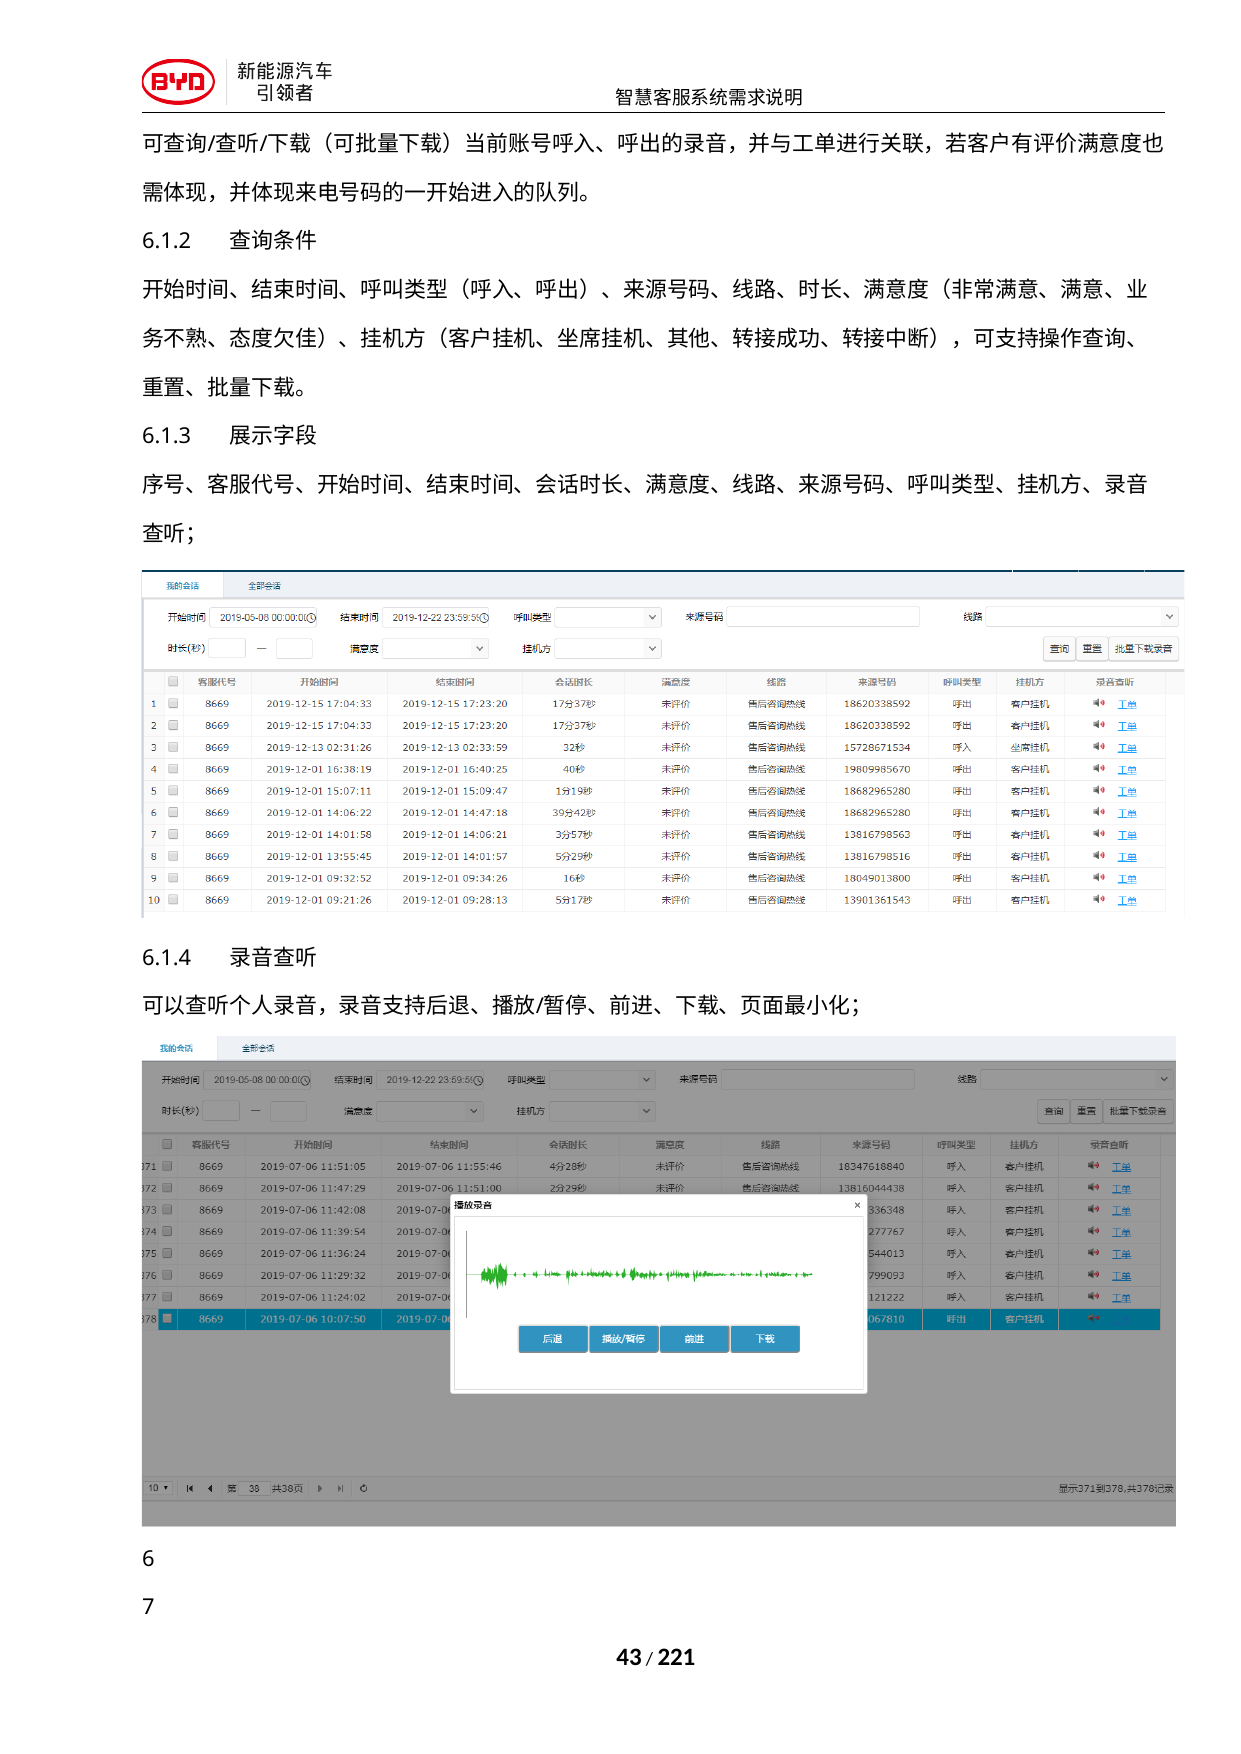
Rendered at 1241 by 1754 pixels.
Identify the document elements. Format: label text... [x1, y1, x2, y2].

list 开始时间、结束时间、呼叫类型（呼入、呼出）、来源号码、线路、时长、满意度（非常满意、满意、业务不熟、态度欠佳）、挂机方（客户挂机、坐席挂机、其他、转接成功、转接中断），可支持操作查询、重置、批量下载。 [142, 271, 1165, 402]
list 序号、客服代号、开始时间、结束时间、会话时长、满意度、线路、来源号码、呼叫类型、挂机方、录音查听； [142, 466, 1165, 548]
list 录音查听 [142, 939, 1165, 972]
picture [141, 59, 332, 105]
list 展示字段 [142, 418, 1165, 451]
picture [141, 570, 1185, 918]
list 查询条件 [142, 223, 1165, 255]
list 可查询/查听/下载（可批量下载）当前账号呼入、呼出的录音，并与工单进行关联，若客户有评价满意度也需体现，并体现来电号码的一开始进入的队列。 [142, 125, 1165, 207]
picture [141, 1036, 1176, 1527]
list 可以查听个人录音，录音支持后退、播放/暂停、前进、下载、页面最小化； [142, 988, 1165, 1020]
